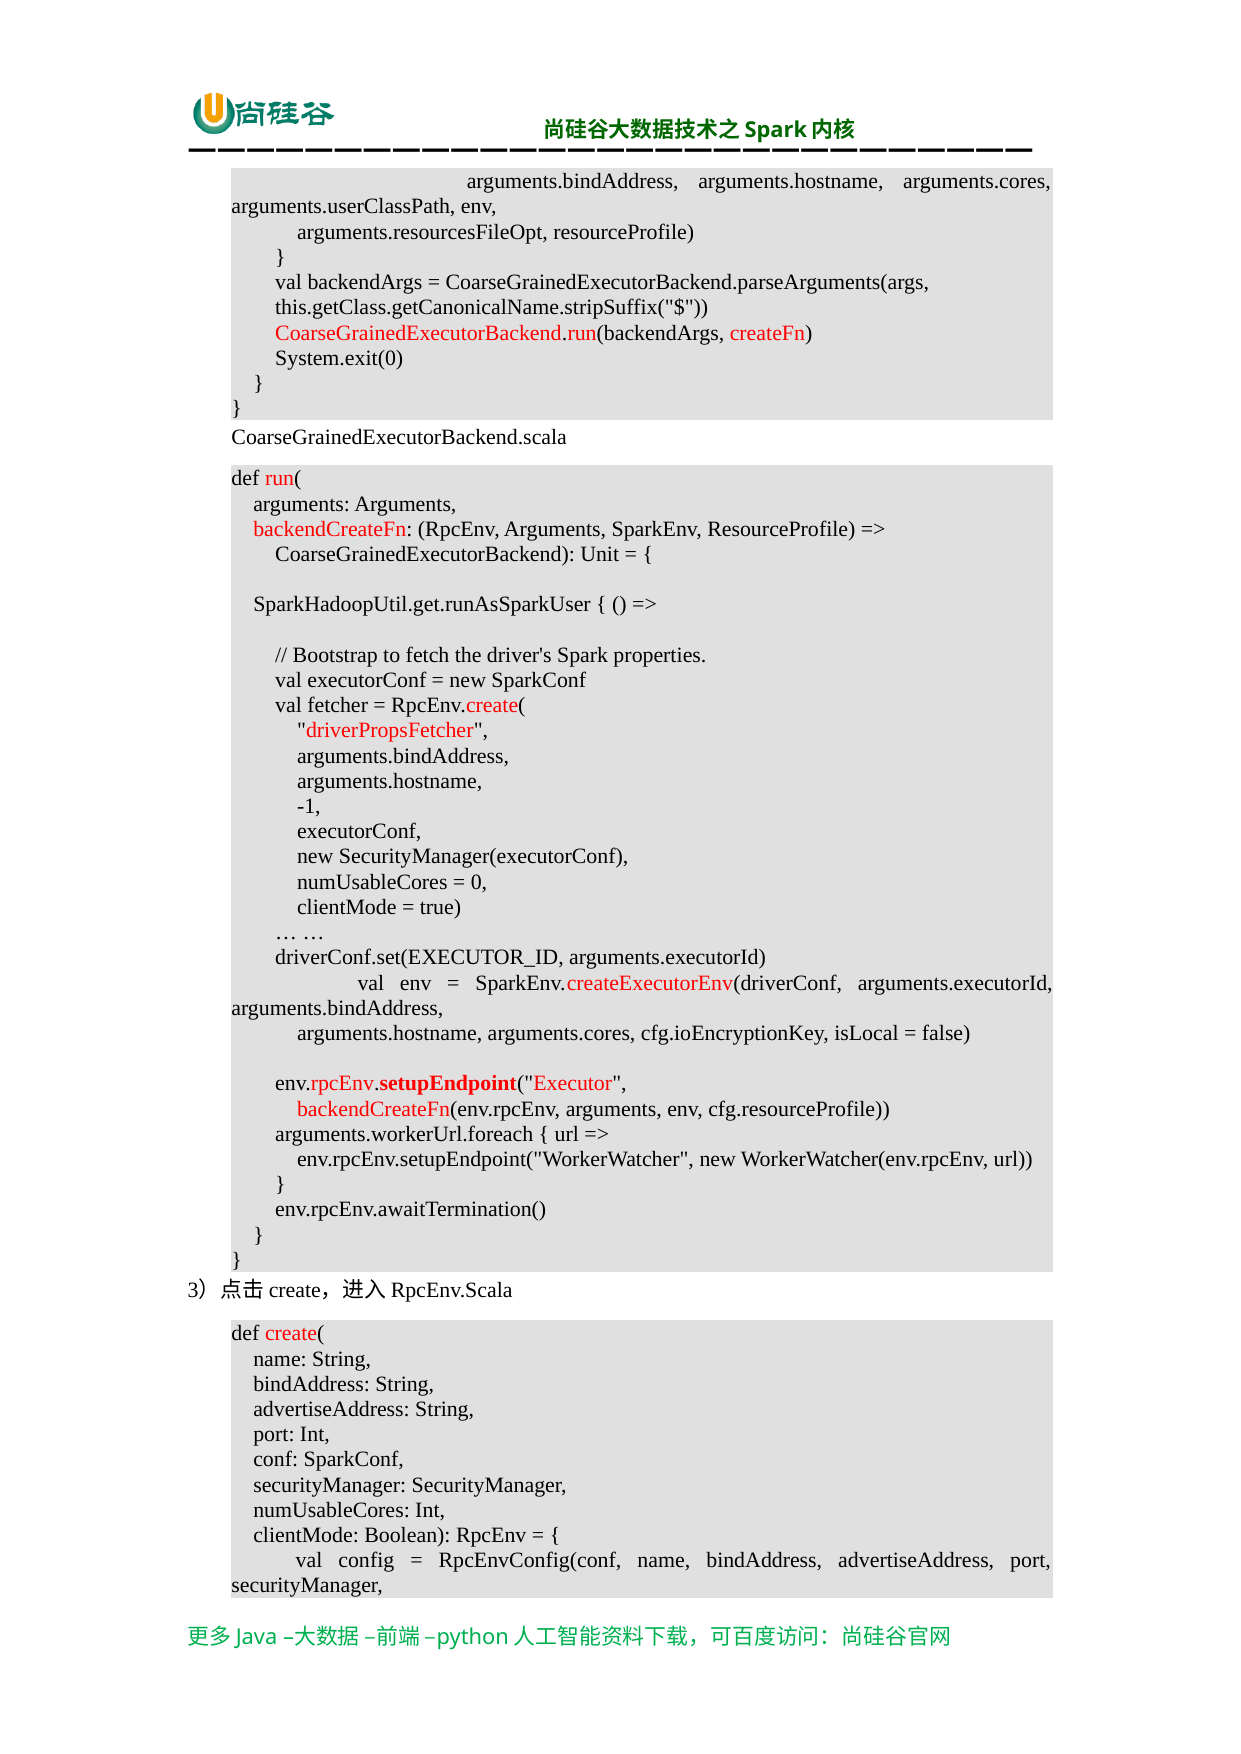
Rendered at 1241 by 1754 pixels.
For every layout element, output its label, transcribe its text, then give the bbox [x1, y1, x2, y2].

text val fetcher = RpcEnv.create( [231, 692, 1053, 717]
text env.rpcEnv.awaitTermination() [231, 1196, 1053, 1222]
text val config = RpcEnvConfig(conf, name, bindAddress, advertiseAddress, port, securityManager, [231, 1547, 1053, 1598]
text System.exit(0) [231, 345, 1053, 370]
picture [187, 88, 338, 138]
text CoarseGrainedExecutorBackend.scala [187, 420, 1053, 453]
text def run( [231, 465, 1053, 491]
text bindAddress: String, [231, 1371, 1053, 1396]
text new SecurityManager(executorConf), [231, 843, 1053, 869]
text clientMode: Boolean): RpcEnv = { [231, 1522, 1053, 1547]
text arguments.bindAddress, [231, 743, 1053, 768]
text } [231, 1247, 1053, 1272]
text backendCreateFn(env.rpcEnv, arguments, env, cfg.resourceProfile)) [231, 1096, 1053, 1121]
text arguments.workerUrl.foreach { url => [231, 1121, 1053, 1146]
text "driverPropsFetcher", [231, 717, 1053, 743]
text val executorConf = new SparkConf [231, 667, 1053, 692]
text } [231, 1222, 1053, 1247]
text clientMode = true) [231, 894, 1053, 919]
text driverConf.set(EXECUTOR_ID, arguments.executorId) [231, 944, 1053, 969]
text numUsableCores = 0, [231, 869, 1053, 894]
text -1, [231, 793, 1053, 818]
text val backendArgs = CoarseGrainedExecutorBackend.parseArguments(args, [231, 269, 1053, 294]
text } [231, 370, 1053, 395]
text this.getClass.getCanonicalName.stripSuffix("$")) [231, 294, 1053, 319]
text advertiseAddress: String, [231, 1396, 1053, 1421]
text env.rpcEnv.setupEndpoint("WorkerWatcher", new WorkerWatcher(env.rpcEnv, url)) [231, 1146, 1053, 1171]
text conf: SparkConf, [231, 1446, 1053, 1472]
text arguments: Arguments, [231, 491, 1053, 516]
text numUsableCores: Int, [231, 1497, 1053, 1522]
text arguments.bindAddress, arguments.hostname, arguments.cores, arguments.userClassPath, env, [231, 168, 1053, 219]
text securityManager: SecurityManager, [231, 1472, 1053, 1497]
text 3）点击create，进入RpcEnv.Scala [187, 1272, 1053, 1304]
text } [231, 244, 1053, 269]
text arguments.resourcesFileOpt, resourceProfile) [231, 219, 1053, 244]
text name: String, [231, 1346, 1053, 1371]
text … … [231, 919, 1053, 944]
text // Bootstrap to fetch the driver's Spark properties. [231, 642, 1053, 667]
text val env = SparkEnv.createExecutorEnv(driverConf, arguments.executorId, arguments.bindAddress, [231, 969, 1053, 1020]
text CoarseGrainedExecutorBackend.run(backendArgs, createFn) [231, 319, 1053, 345]
text def create( [231, 1320, 1053, 1346]
text } [231, 1171, 1053, 1196]
text } [231, 395, 1053, 420]
text env.rpcEnv.setupEndpoint("Executor", [231, 1070, 1053, 1096]
text arguments.hostname, arguments.cores, cfg.ioEncryptionKey, isLocal = false) [231, 1020, 1053, 1045]
text port: Int, [231, 1421, 1053, 1446]
text executorConf, [231, 818, 1053, 843]
text SparkHadoopUtil.get.runAsSparkUser { () => [231, 591, 1053, 617]
text CoarseGrainedExecutorBackend): Unit = { [231, 541, 1053, 566]
text arguments.hostname, [231, 768, 1053, 793]
text backendCreateFn: (RpcEnv, Arguments, SparkEnv, ResourceProfile) => [231, 516, 1053, 541]
